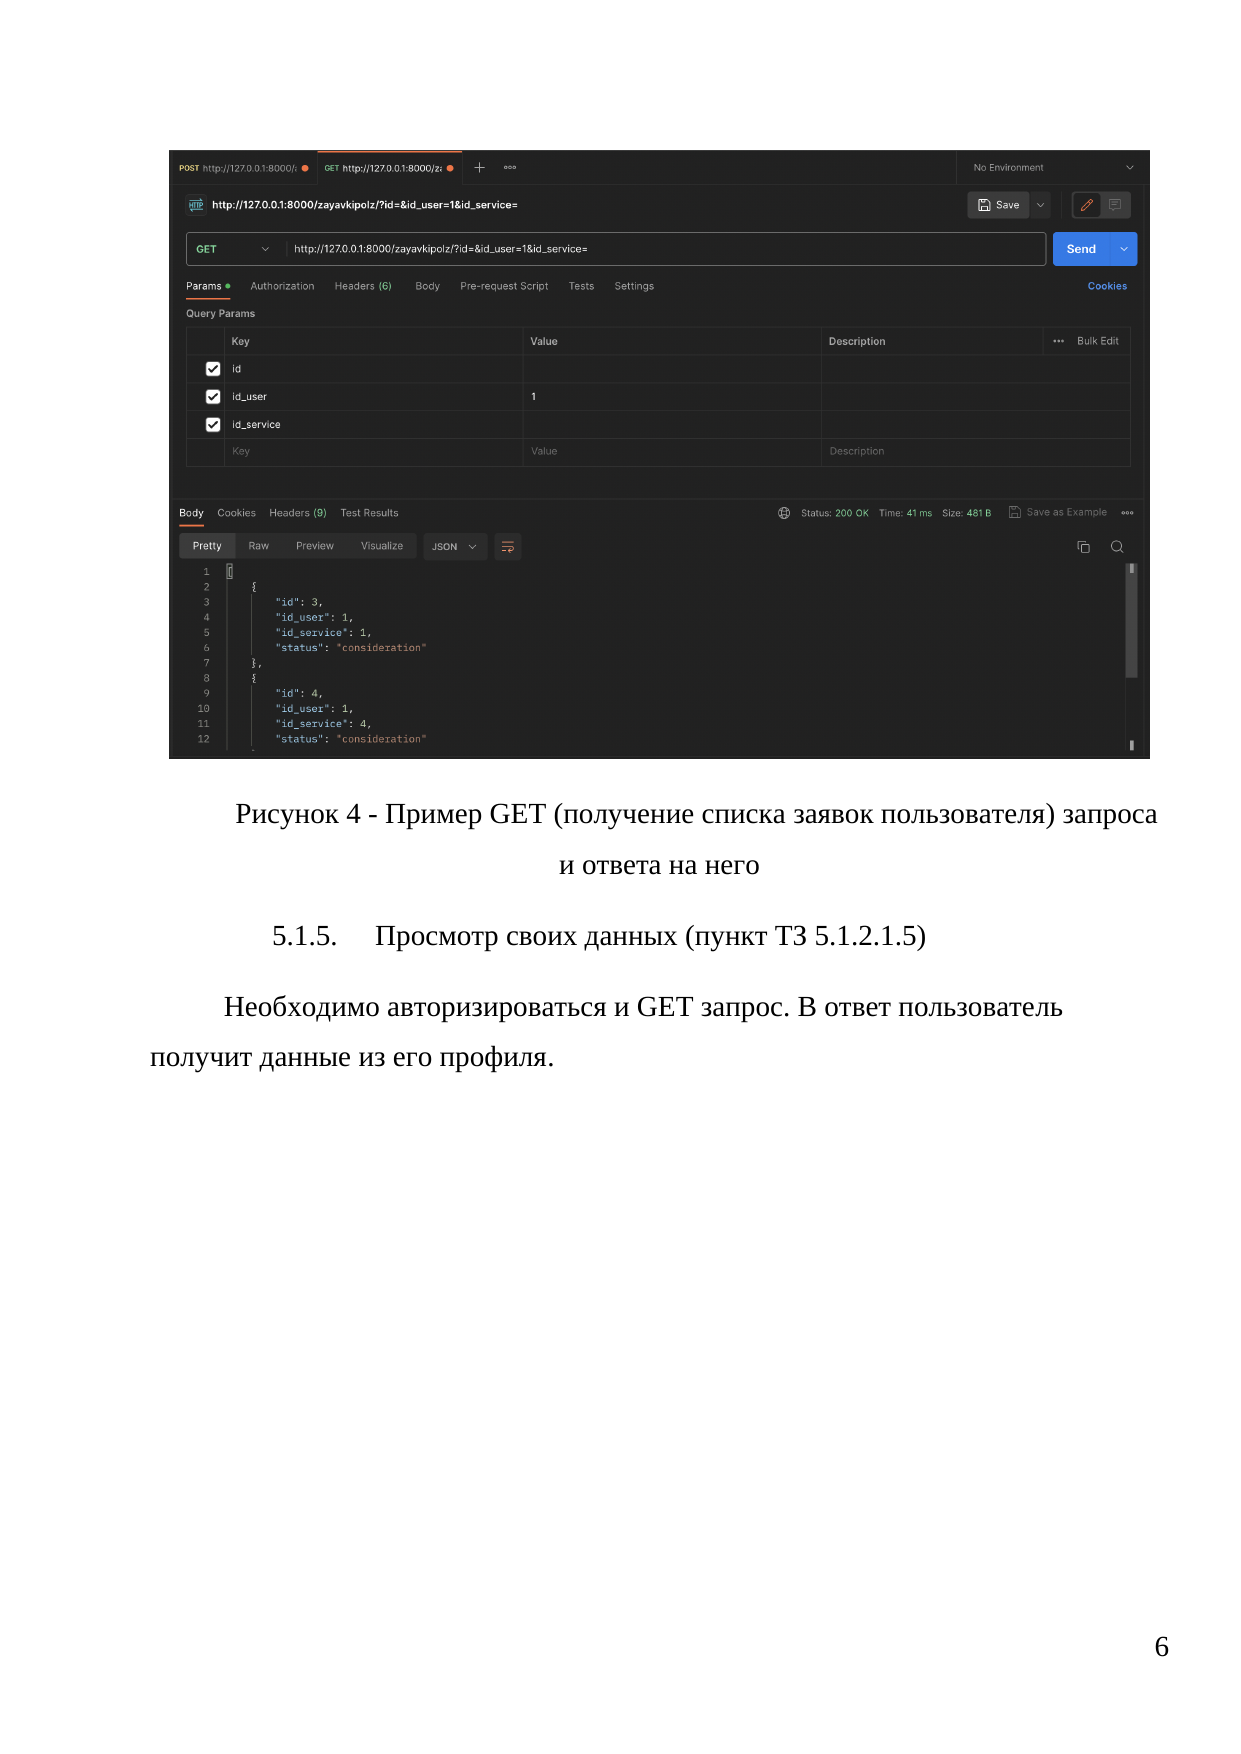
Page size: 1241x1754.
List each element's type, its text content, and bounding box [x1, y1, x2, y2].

picture [169, 150, 1150, 759]
text Рисунок 4 - Пример GET (получение списка заявок пользователя) запроса и ответа на него [150, 797, 1169, 880]
text Необходимо авторизироваться и GET запрос. В ответ пользователь получит данные из его профиля. [150, 989, 1169, 1073]
subtitle Просмотр своих данных (пункт ТЗ 5.1.2.1.5) [337, 918, 1169, 952]
